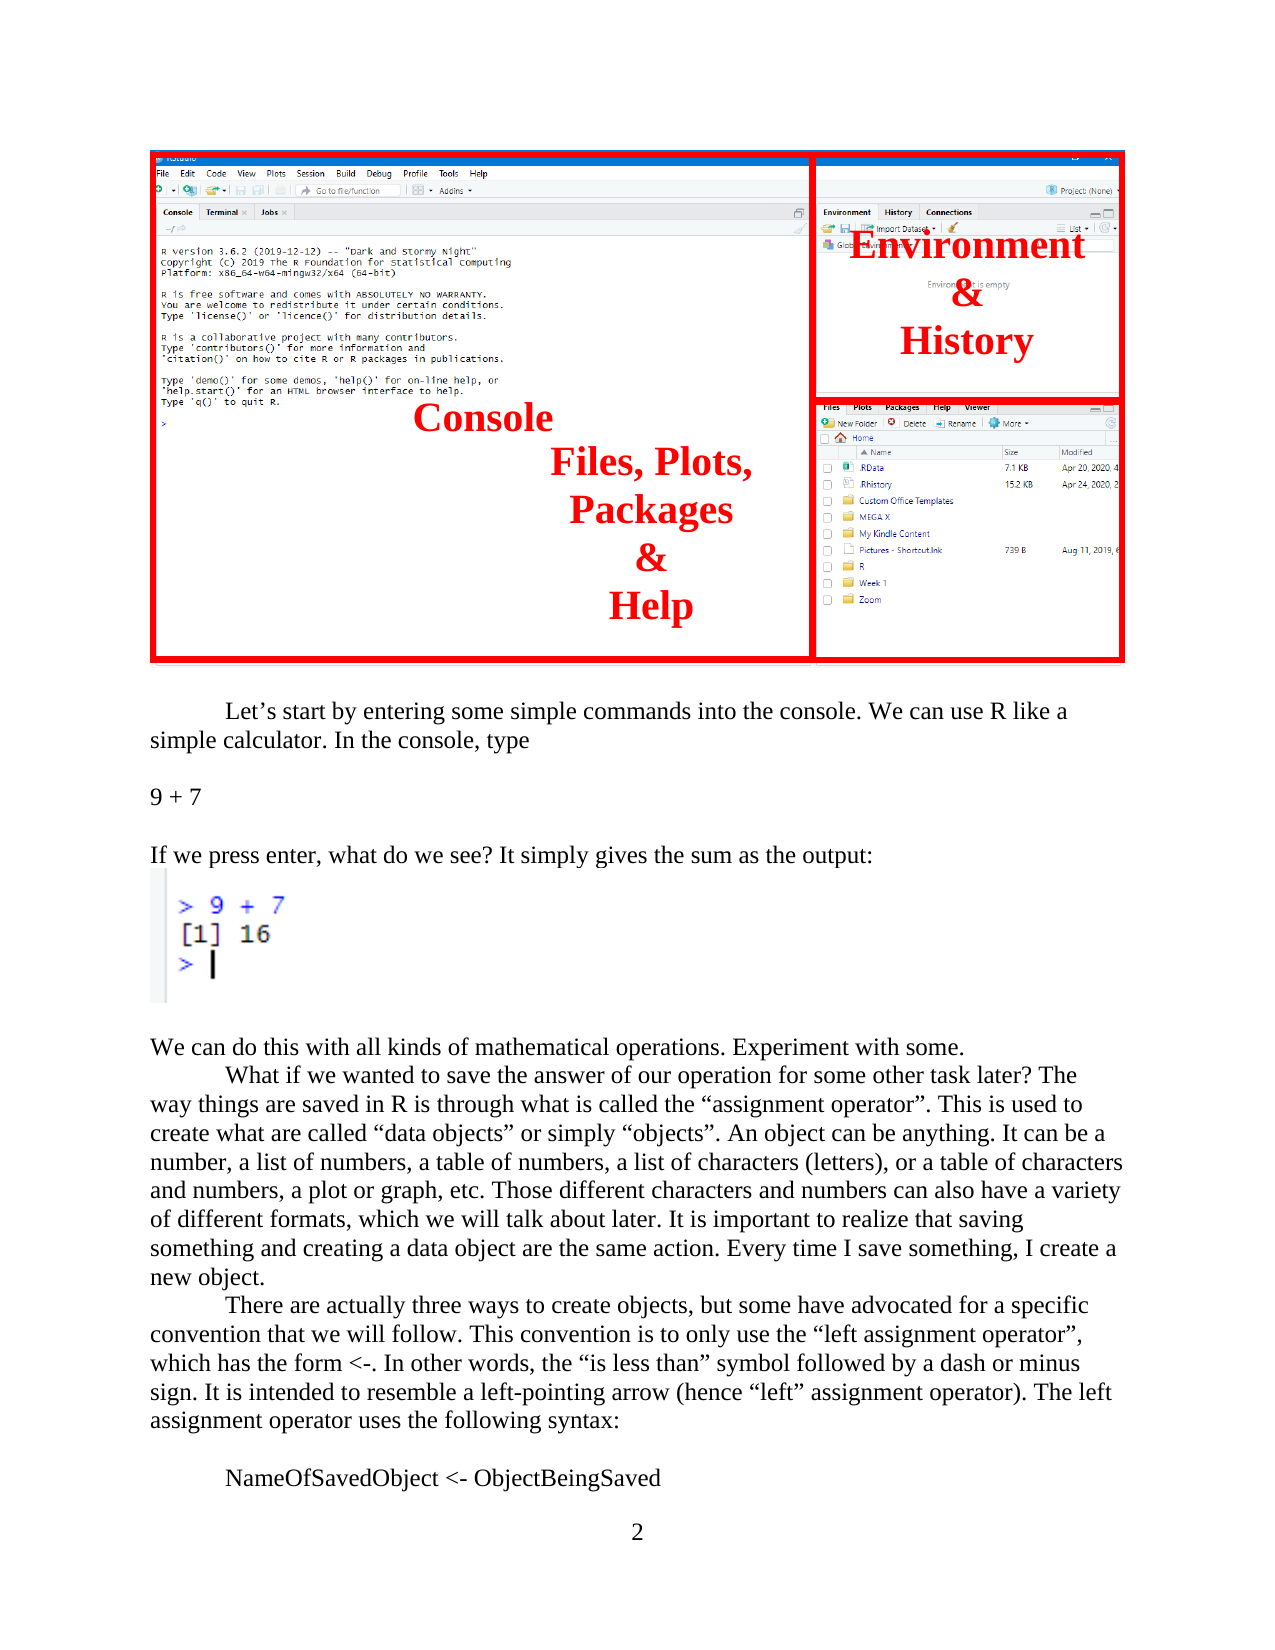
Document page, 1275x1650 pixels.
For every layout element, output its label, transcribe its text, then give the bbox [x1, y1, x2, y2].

text What if we wanted to save the answer of our operation for some other task later? The way things are saved in R is through what is called the “assignment operator”. This is used to create what are called “data objects” or simply “objects”. An object can be anything. It can be a number, a list of numbers, a table of numbers, a list of characters (letters), or a table of characters and numbers, a plot or graph, etc. Those different characters and numbers can also have a variety of different formats, which we will talk about later. It is important to realize that saving something and creating a data object are the same action. Every time I save something, I create a new object. [150, 1060, 1125, 1290]
text 9 + 7 [150, 782, 1125, 811]
picture [150, 663, 1125, 668]
picture [156, 158, 809, 656]
picture [150, 868, 1275, 1003]
text There are actually three ways to create objects, but some have advocated for a specific convention that we will follow. This convention is to only use the “left assignment operator”, which has the form <-. In other words, the “is less than” symbol followed by a dash or minus sign. It is intended to resemble a left-pointing arrow (hence “left” assignment operator). The left assignment operator uses the following syntax: [150, 1290, 1125, 1434]
text If we press enter, what do we see? It simply gives the sum as the output: [150, 840, 1125, 868]
text Let’s start by entering some simple commands into the console. We can use R like a simple calculator. In the console, type [150, 696, 1125, 753]
text We can do this with all kinds of mathematical operations. Experiment with some. [150, 1032, 1125, 1060]
picture [816, 158, 1119, 397]
text NameOfSavedObject <- ObjectBeingSaved [150, 1463, 1125, 1492]
picture [816, 405, 1119, 657]
